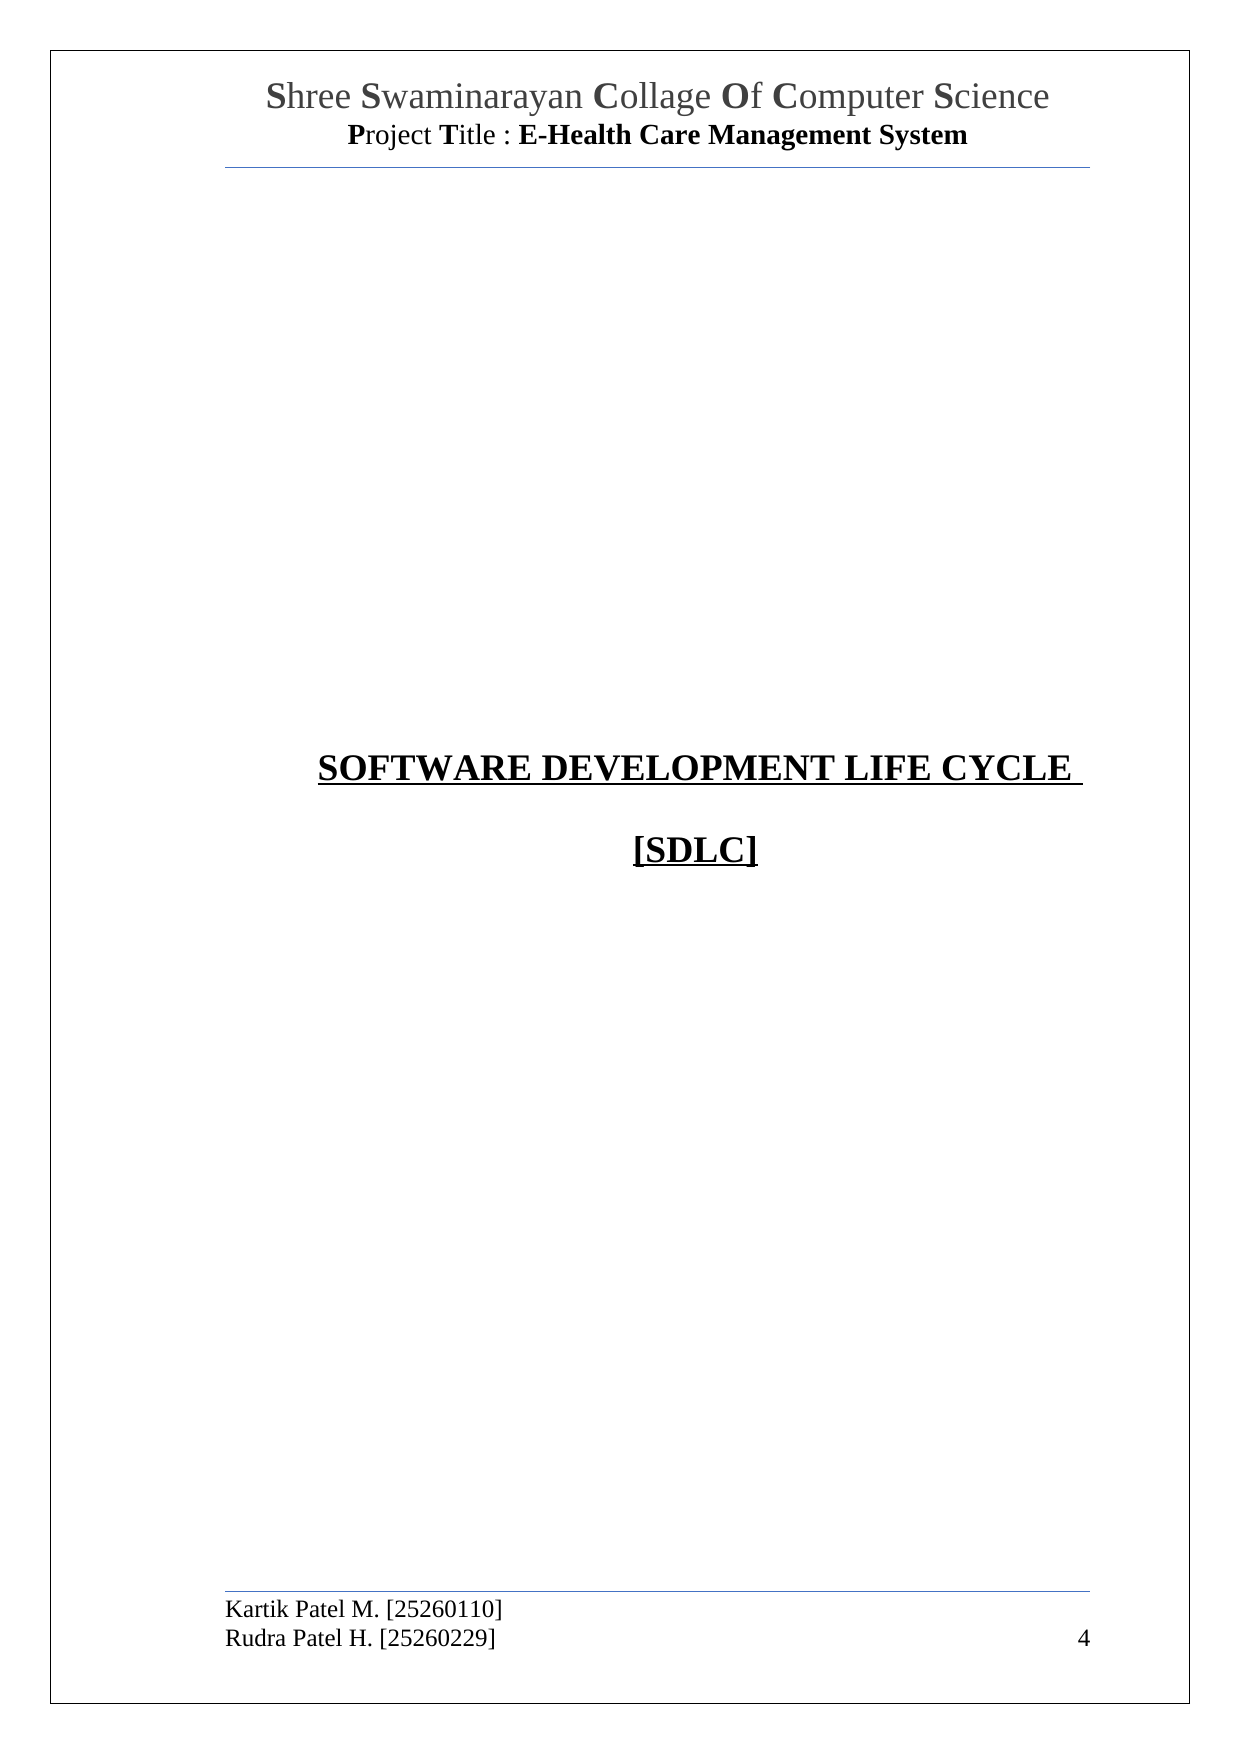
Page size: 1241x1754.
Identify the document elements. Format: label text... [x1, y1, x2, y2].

text [SDLC] [300, 827, 1090, 870]
text SOFTWARE DEVELOPMENT LIFE CYCLE [300, 746, 1090, 789]
